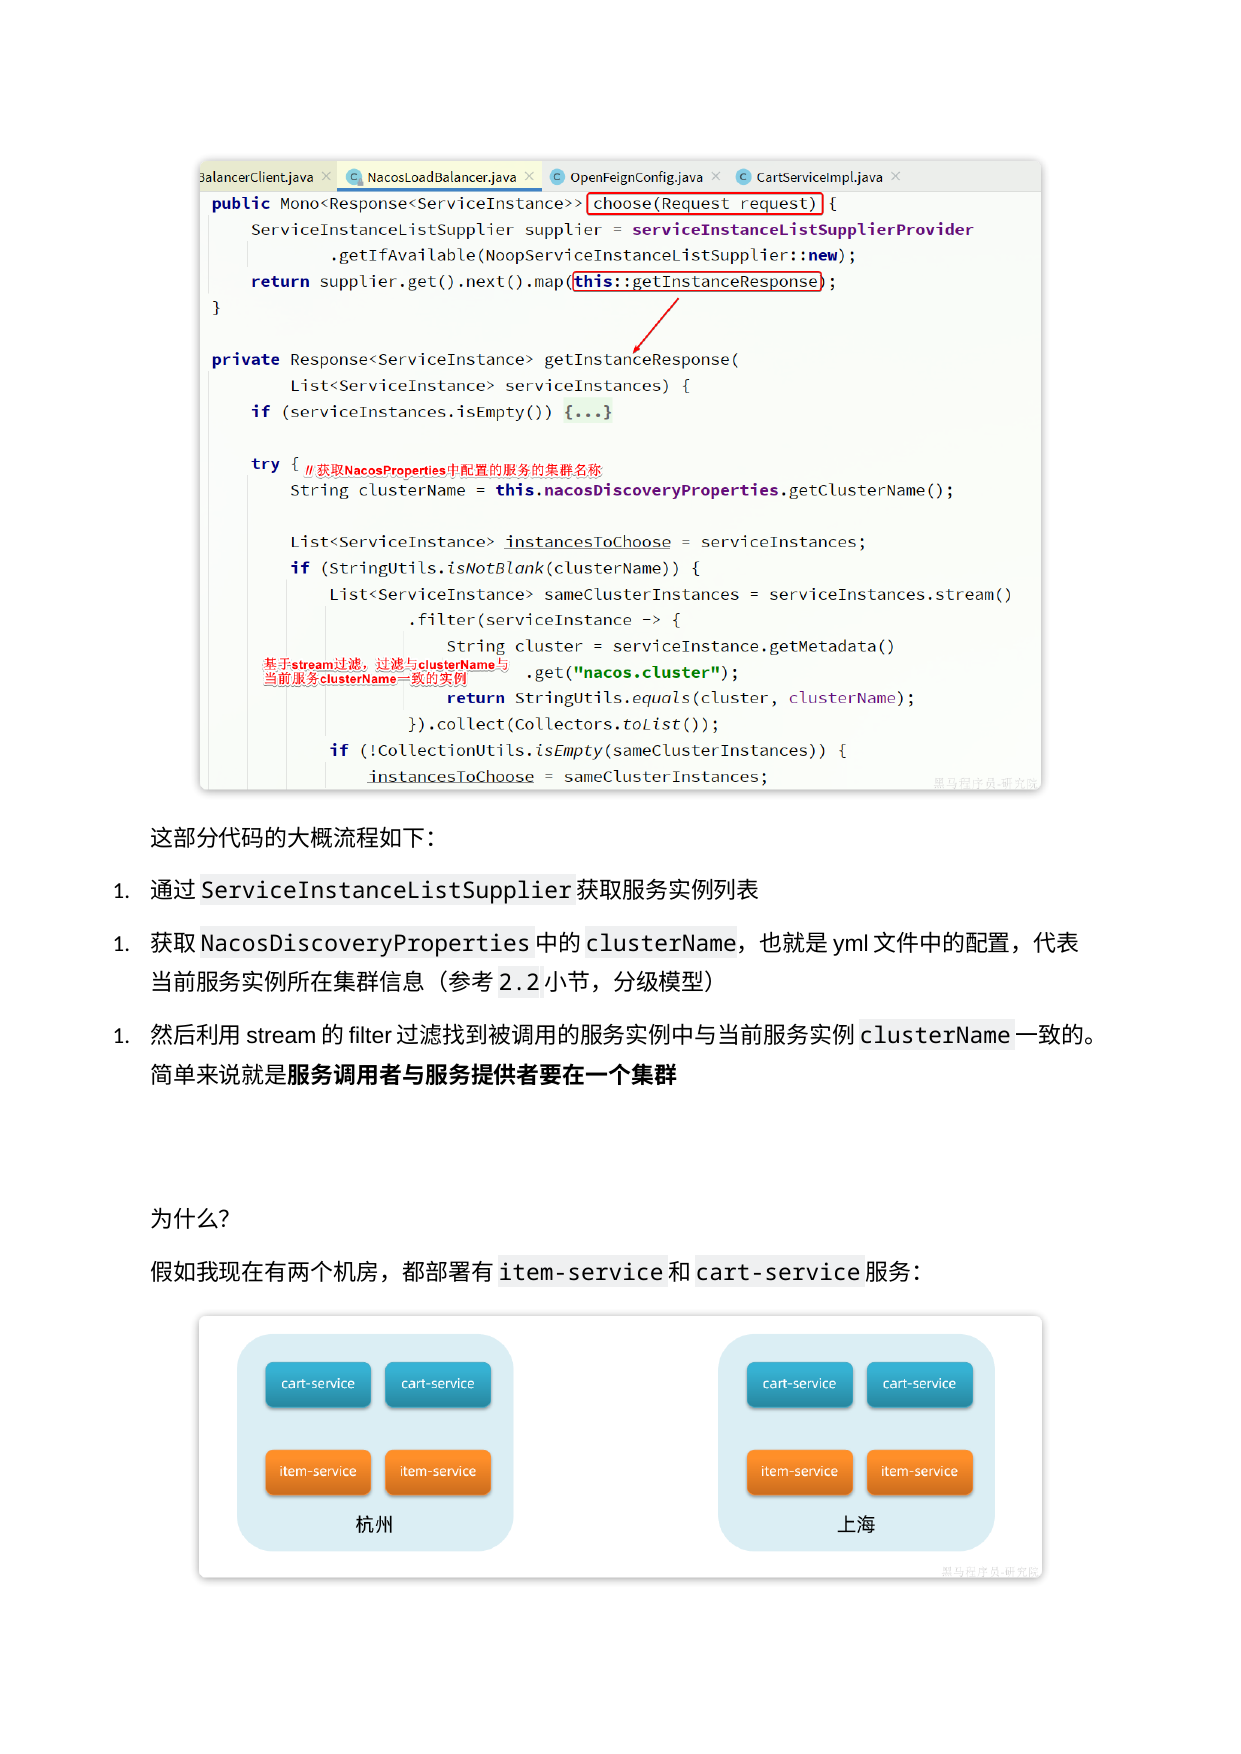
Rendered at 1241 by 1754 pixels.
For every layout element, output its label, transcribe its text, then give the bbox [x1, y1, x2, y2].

list 通过ServiceInstanceListSupplier获取服务实例列表 [112, 872, 1090, 905]
list 然后利用stream的filter过滤找到被调用的服务实例中与当前服务实例clusterName一致的。简单来说就是服务调用者与服务提供者要在一个集群 [112, 1017, 1090, 1090]
text 为什么？ [150, 1201, 1090, 1234]
text 假如我现在有两个机房，都部署有item-service和cart-service服务： [150, 1253, 1090, 1287]
list 获取NacosDiscoveryProperties中的clusterName，也就是yml文件中的配置，代表当前服务实例所在集群信息（参考2.2小节，分级模型） [112, 924, 1090, 998]
picture [188, 150, 1052, 802]
picture [188, 1305, 1052, 1589]
text 这部分代码的大概流程如下： [150, 819, 1090, 853]
